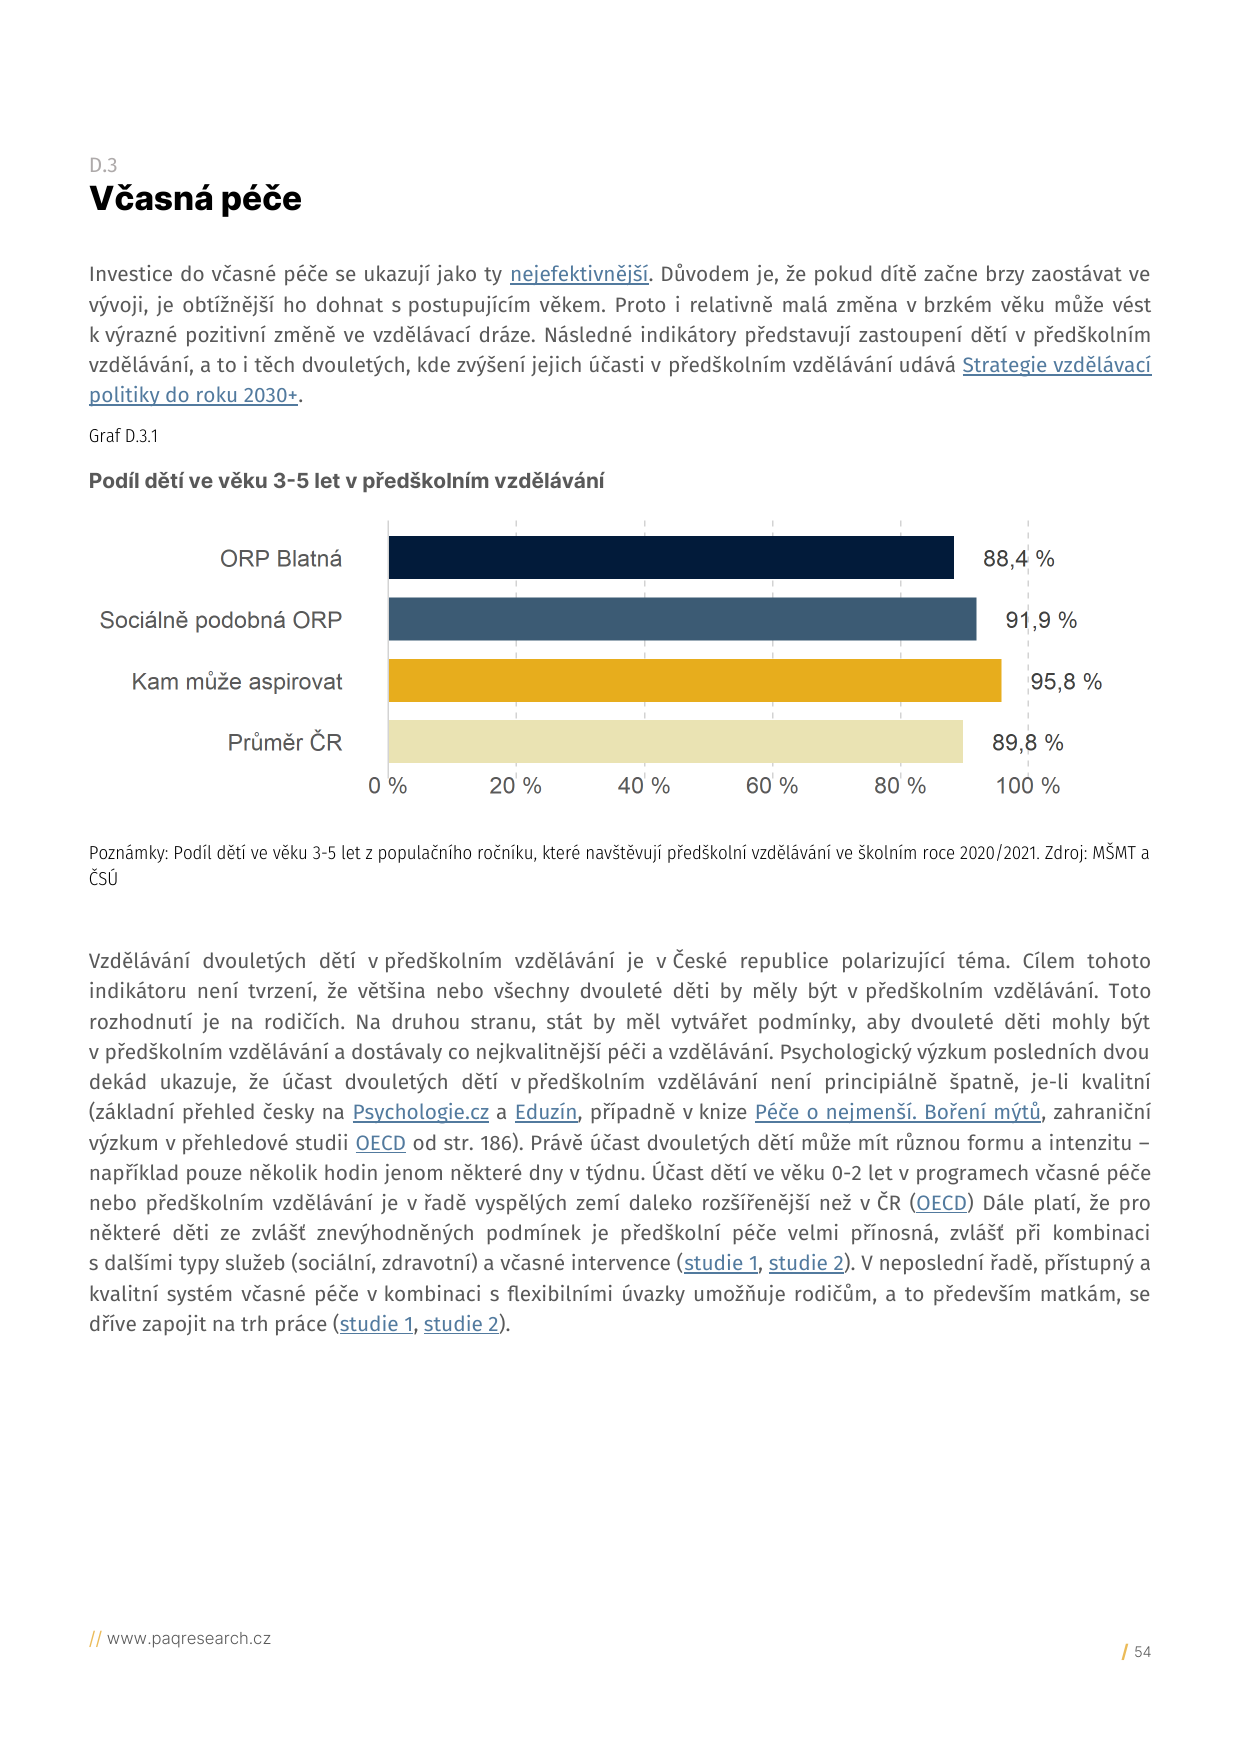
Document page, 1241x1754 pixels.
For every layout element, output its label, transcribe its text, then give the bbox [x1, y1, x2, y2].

picture [88, 493, 1139, 825]
text Podíl dětí ve věku 3-5 let v předškolním vzdělávání [89, 463, 1152, 493]
text Vzdělávání dvouletých dětí v předškolním vzdělávání je v České republice polarizující téma. Cílem tohoto indikátoru není tvrzení, že většina nebo všechny dvouleté děti by měly být v předškolním vzdělávání. Toto rozhodnutí je na rodičích. Na druhou stranu, stát by měl vytvářet podmínky, aby dvouleté děti mohly být v předškolním vzdělávání a dostávaly co nejkvalitnější péči a vzdělávání. Psychologický výzkum posledních dvou dekád ukazuje, že účast dvouletých dětí v předškolním vzdělávání není principiálně špatně, je-li kvalitní (základní přehled česky na Psychologie.cz a Eduzín, případně v knize Péče o nejmenší. Boření mýtů, zahraniční výzkum v přehledové studii OECD od str. 186). Právě účast dvouletých dětí může mít různou formu a intenzitu – například pouze několik hodin jenom některé dny v týdnu. Účast dětí ve věku 0-2 let v programech včasné péče nebo předškolním vzdělávání je v řadě vyspělých zemí daleko rozšířenější než v ČR (OECD) Dále platí, že pro některé děti ze zvlášť znevýhodněných podmínek je předškolní péče velmi přínosná, zvlášť při kombinaci s dalšími typy služeb (sociální, zdravotní) a včasné intervence (studie 1, studie 2). V neposlední řadě, přístupný a kvalitní systém včasné péče v kombinaci s flexibilními úvazky umožňuje rodičům, a to především matkám, se dříve zapojit na trh práce (studie 1, studie 2). [89, 944, 1152, 1337]
subtitle Včasná péče [89, 178, 1152, 218]
text Poznámky: Podíl dětí ve věku 3-5 let z populačního ročníku, které navštěvují předškolní vzdělávání ve školním roce 2020/2021. Zdroj: MŠMT a ČSÚ [89, 842, 1152, 890]
text D.3 [89, 148, 1152, 178]
text Investice do včasné péče se ukazují jako ty nejefektivnější. Důvodem je, že pokud dítě začne brzy zaostávat ve vývoji, je obtížnější ho dohnat s postupujícím věkem. Proto i relativně malá změna v brzkém věku může vést k výrazné pozitivní změně ve vzdělávací dráze. Následné indikátory představují zastoupení dětí v předškolním vzdělávání, a to i těch dvouletých, kde zvýšení jejich účasti v předškolním vzdělávání udává Strategie vzdělávací politiky do roku 2030+. [89, 257, 1152, 408]
text Graf D.3.1 [89, 425, 1152, 447]
